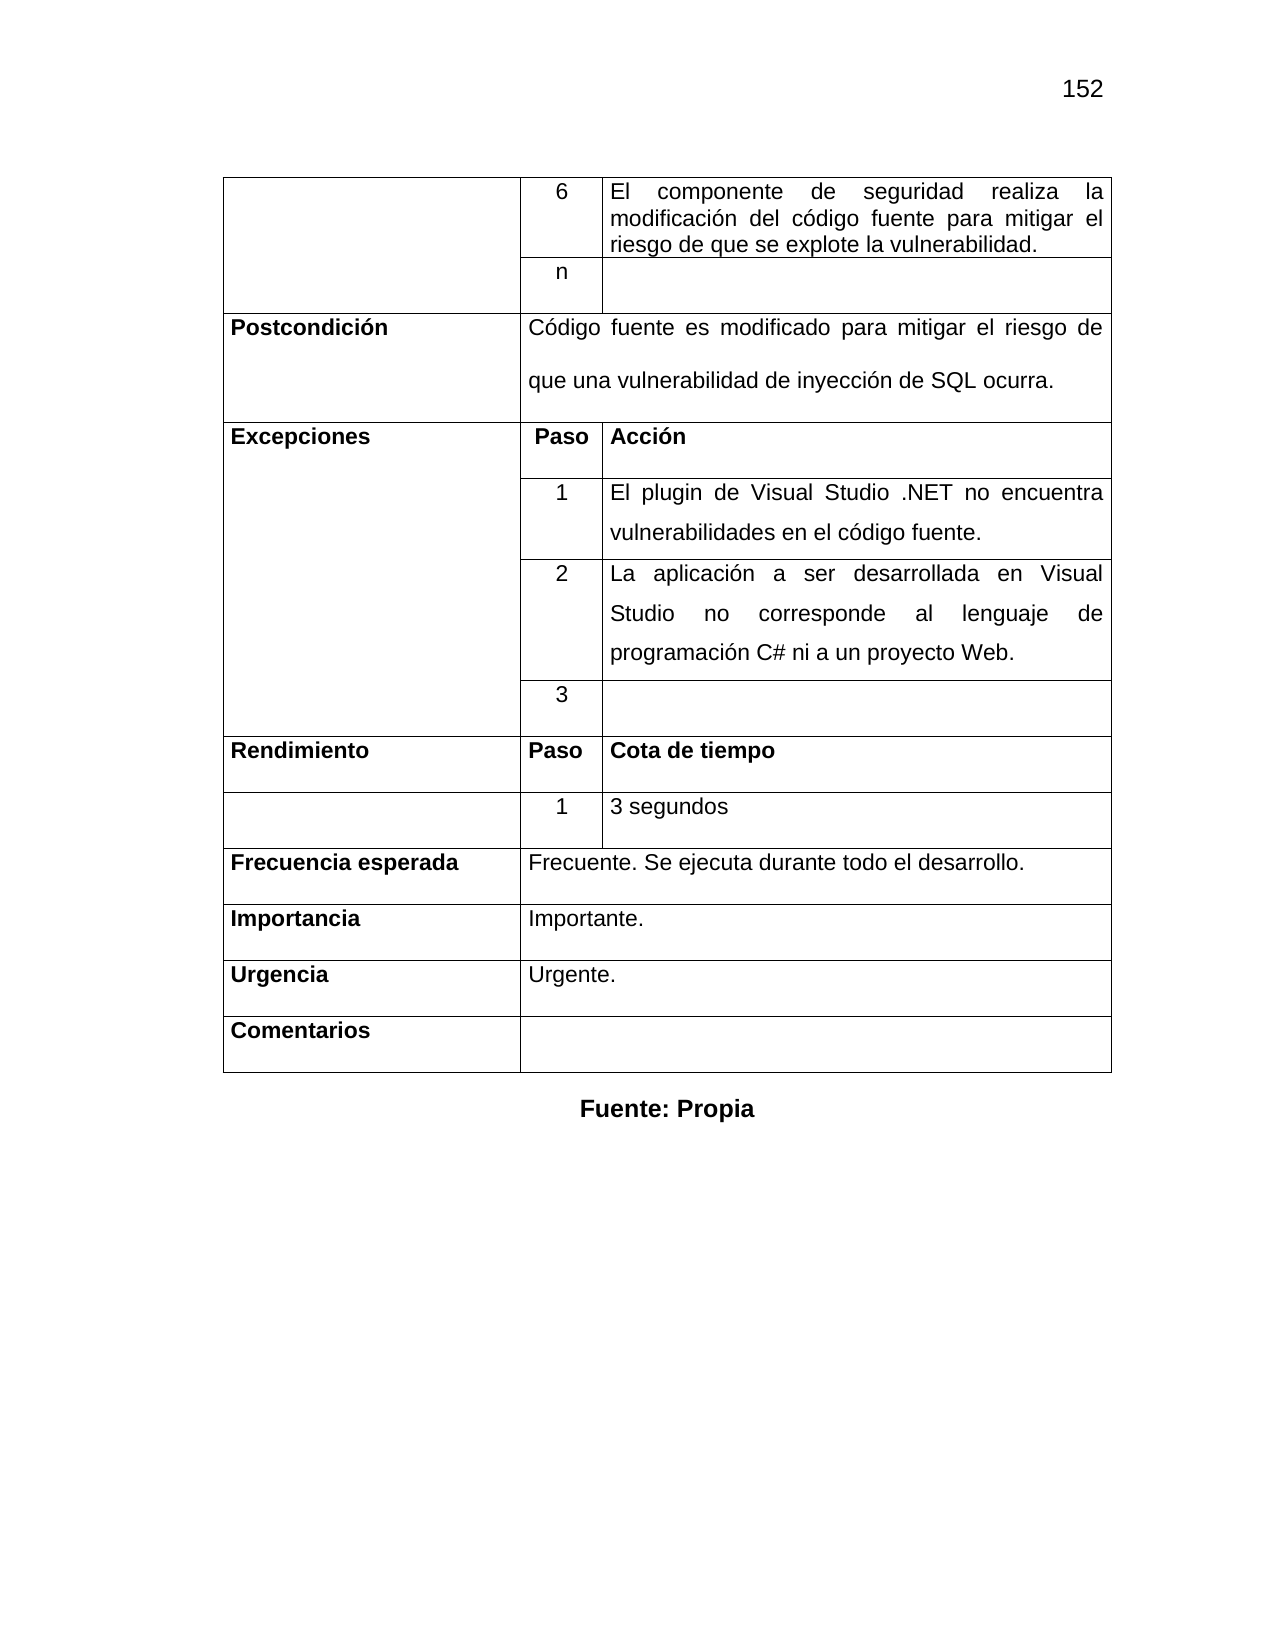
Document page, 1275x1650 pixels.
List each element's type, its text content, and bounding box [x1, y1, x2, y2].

subtitle Fuente: Propia [230, 1094, 1104, 1123]
table_cell Importante. [521, 905, 1111, 960]
table_cell [224, 793, 520, 848]
table_cell Frecuencia esperada [224, 849, 520, 904]
table_cell [603, 258, 1111, 313]
table_cell 2 [521, 560, 602, 680]
table_cell 3 segundos [603, 793, 1111, 848]
table_cell Comentarios [224, 1017, 520, 1072]
table_cell [603, 681, 1111, 736]
table_cell Postcondición [224, 314, 520, 422]
table_cell Paso [521, 423, 602, 478]
table_cell 1 [521, 793, 602, 848]
table_cell La aplicación a ser desarrollada en Visual Studio no corresponde al lenguaje de programación C# ni a un proyecto Web. [603, 560, 1111, 680]
table_cell 3 [521, 681, 602, 736]
table_cell Urgente. [521, 961, 1111, 1016]
table_cell Urgencia [224, 961, 520, 1016]
table_cell El componente de seguridad realiza la modificación del código fuente para mitigar el riesgo de que se explote la vulnerabilidad. [603, 178, 1111, 257]
table_cell Importancia [224, 905, 520, 960]
table_cell Frecuente. Se ejecuta durante todo el desarrollo. [521, 849, 1111, 904]
table_cell n [521, 258, 602, 313]
table_cell Paso [521, 737, 602, 792]
table_cell Acción [603, 423, 1111, 478]
table_cell 1 [521, 479, 602, 559]
table_cell Código fuente es modificado para mitigar el riesgo de que una vulnerabilidad de inyección de SQL ocurra. [521, 314, 1111, 422]
table_cell Rendimiento [224, 737, 520, 792]
table_cell 6 [521, 178, 602, 257]
table_cell [521, 1017, 1111, 1072]
table_cell El plugin de Visual Studio .NET no encuentra vulnerabilidades en el código fuente. [603, 479, 1111, 559]
table_cell Excepciones [224, 423, 520, 736]
table_cell Cota de tiempo [603, 737, 1111, 792]
